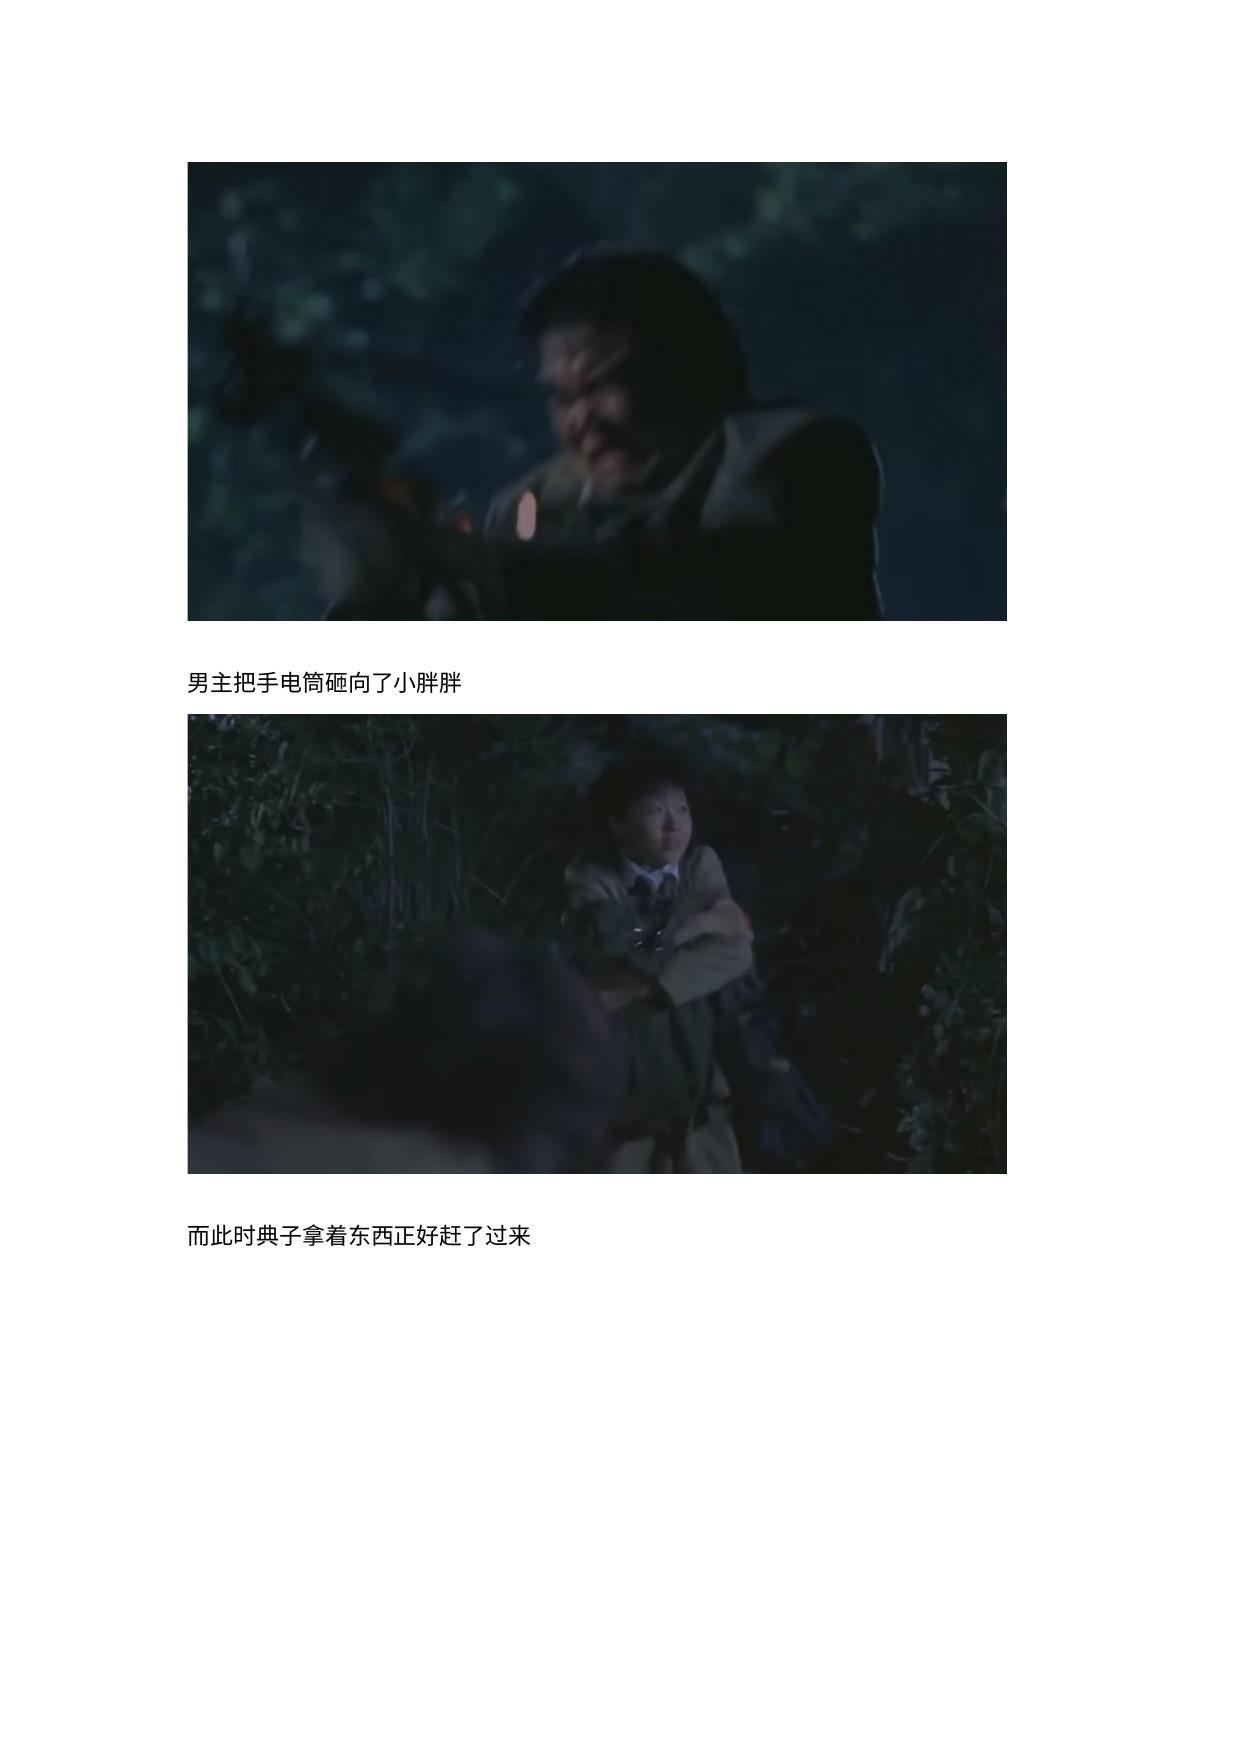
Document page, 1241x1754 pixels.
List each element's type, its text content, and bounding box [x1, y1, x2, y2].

text 而此时典子拿着东西正好赶了过来 [187, 1202, 1053, 1267]
picture [187, 162, 1007, 621]
text 男主把手电筒砸向了小胖胖 [187, 649, 1053, 714]
picture [187, 714, 1007, 1174]
